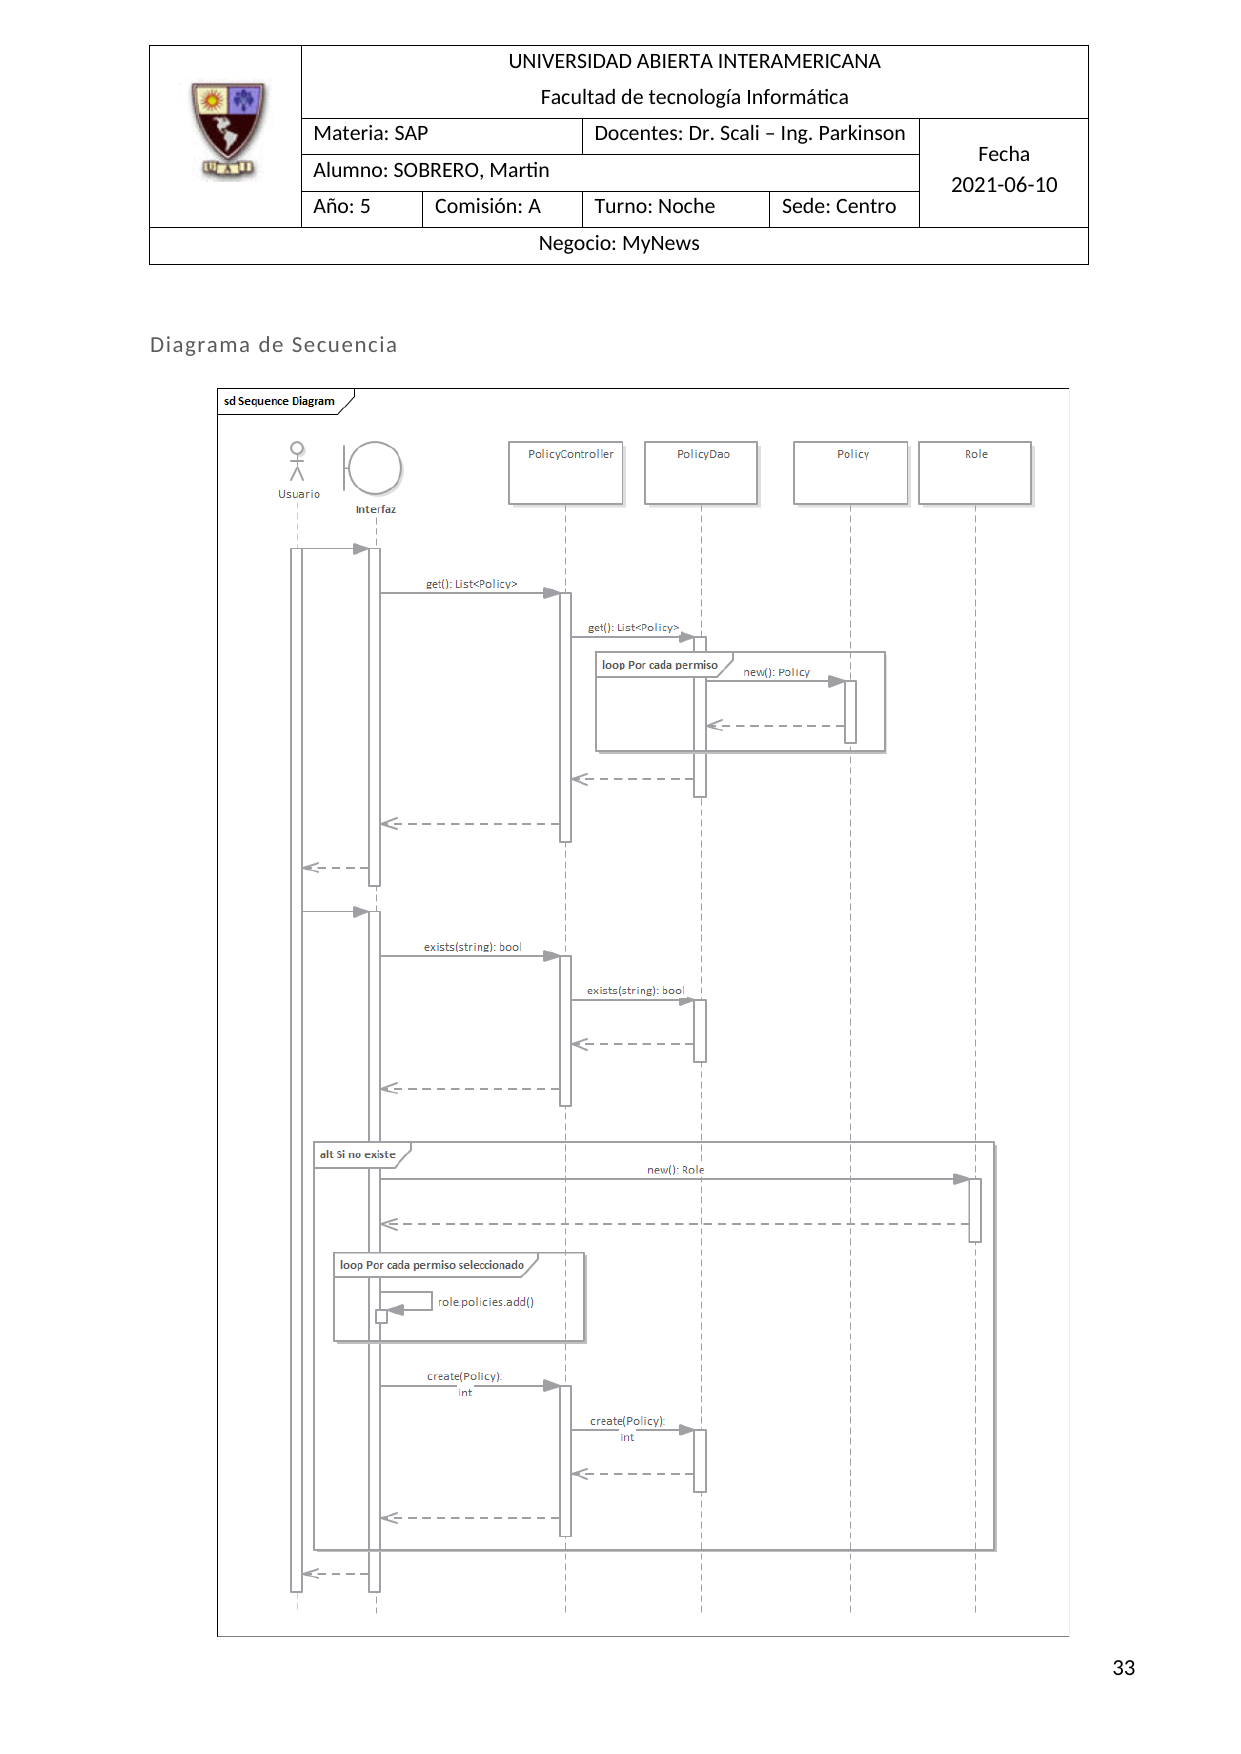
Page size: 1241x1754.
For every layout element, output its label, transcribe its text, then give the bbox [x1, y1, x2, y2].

picture [216, 387, 1070, 1637]
picture [177, 74, 278, 187]
subtitle Diagrama de Secuencia [150, 330, 1135, 358]
